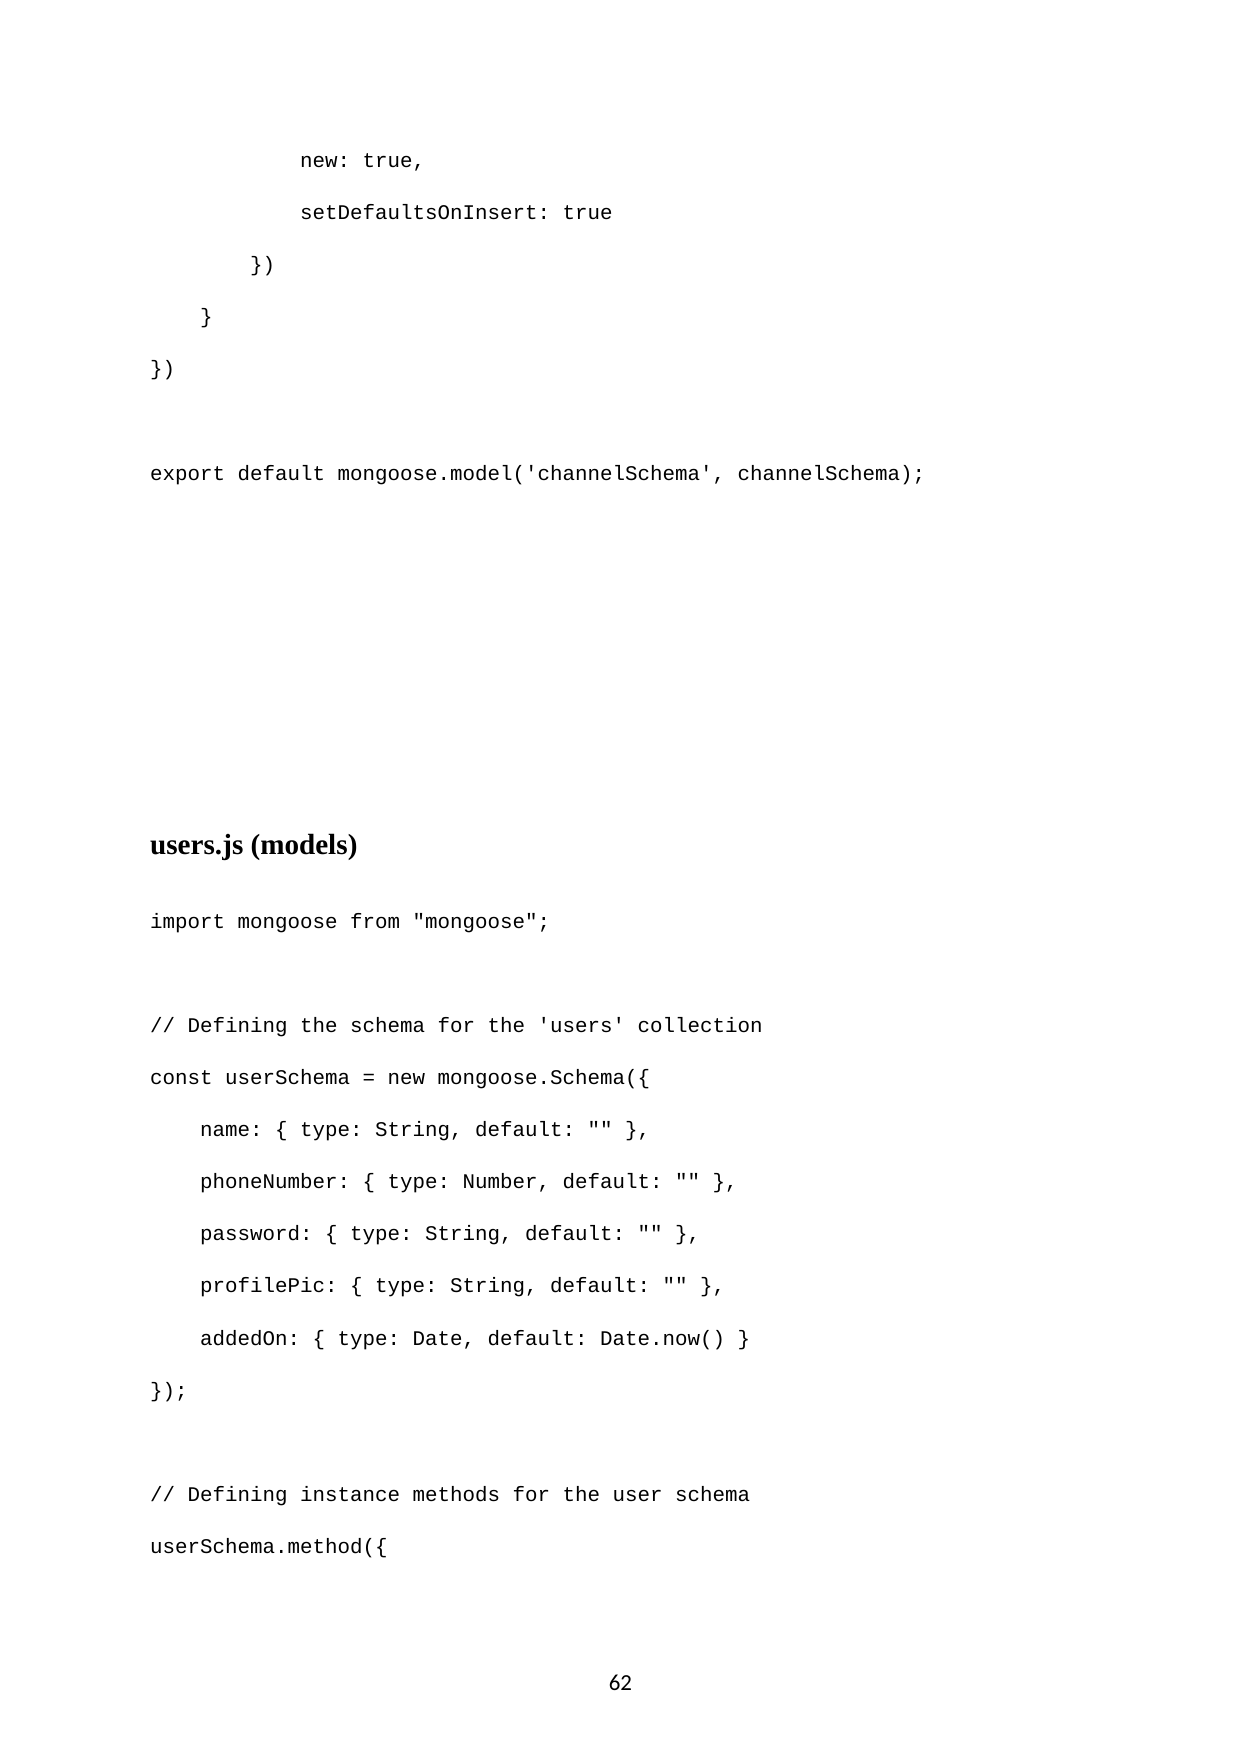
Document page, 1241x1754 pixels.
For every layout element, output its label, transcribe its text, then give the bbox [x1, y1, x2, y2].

text profilePic: { type: String, default: "" }, [150, 1275, 1090, 1299]
text } [150, 306, 1090, 330]
text const userSchema = new mongoose.Schema({ [150, 1067, 1090, 1091]
text }) [150, 254, 1090, 278]
text export default mongoose.model('channelSchema', channelSchema); [150, 462, 1090, 486]
text phoneNumber: { type: Number, default: "" }, [150, 1171, 1090, 1195]
text import mongoose from "mongoose"; [150, 911, 1090, 934]
text setDefaultsOnInsert: true [150, 202, 1090, 226]
text }) [150, 358, 1090, 382]
text addedOn: { type: Date, default: Date.now() } [150, 1327, 1090, 1351]
text new: true, [150, 150, 1090, 174]
text users.js (models) [150, 827, 1090, 861]
text userSchema.method({ [150, 1536, 1090, 1559]
text }); [150, 1379, 1090, 1403]
text name: { type: String, default: "" }, [150, 1119, 1090, 1143]
text // Defining the schema for the 'users' collection [150, 1015, 1090, 1039]
text // Defining instance methods for the user schema [150, 1484, 1090, 1507]
text password: { type: String, default: "" }, [150, 1223, 1090, 1247]
